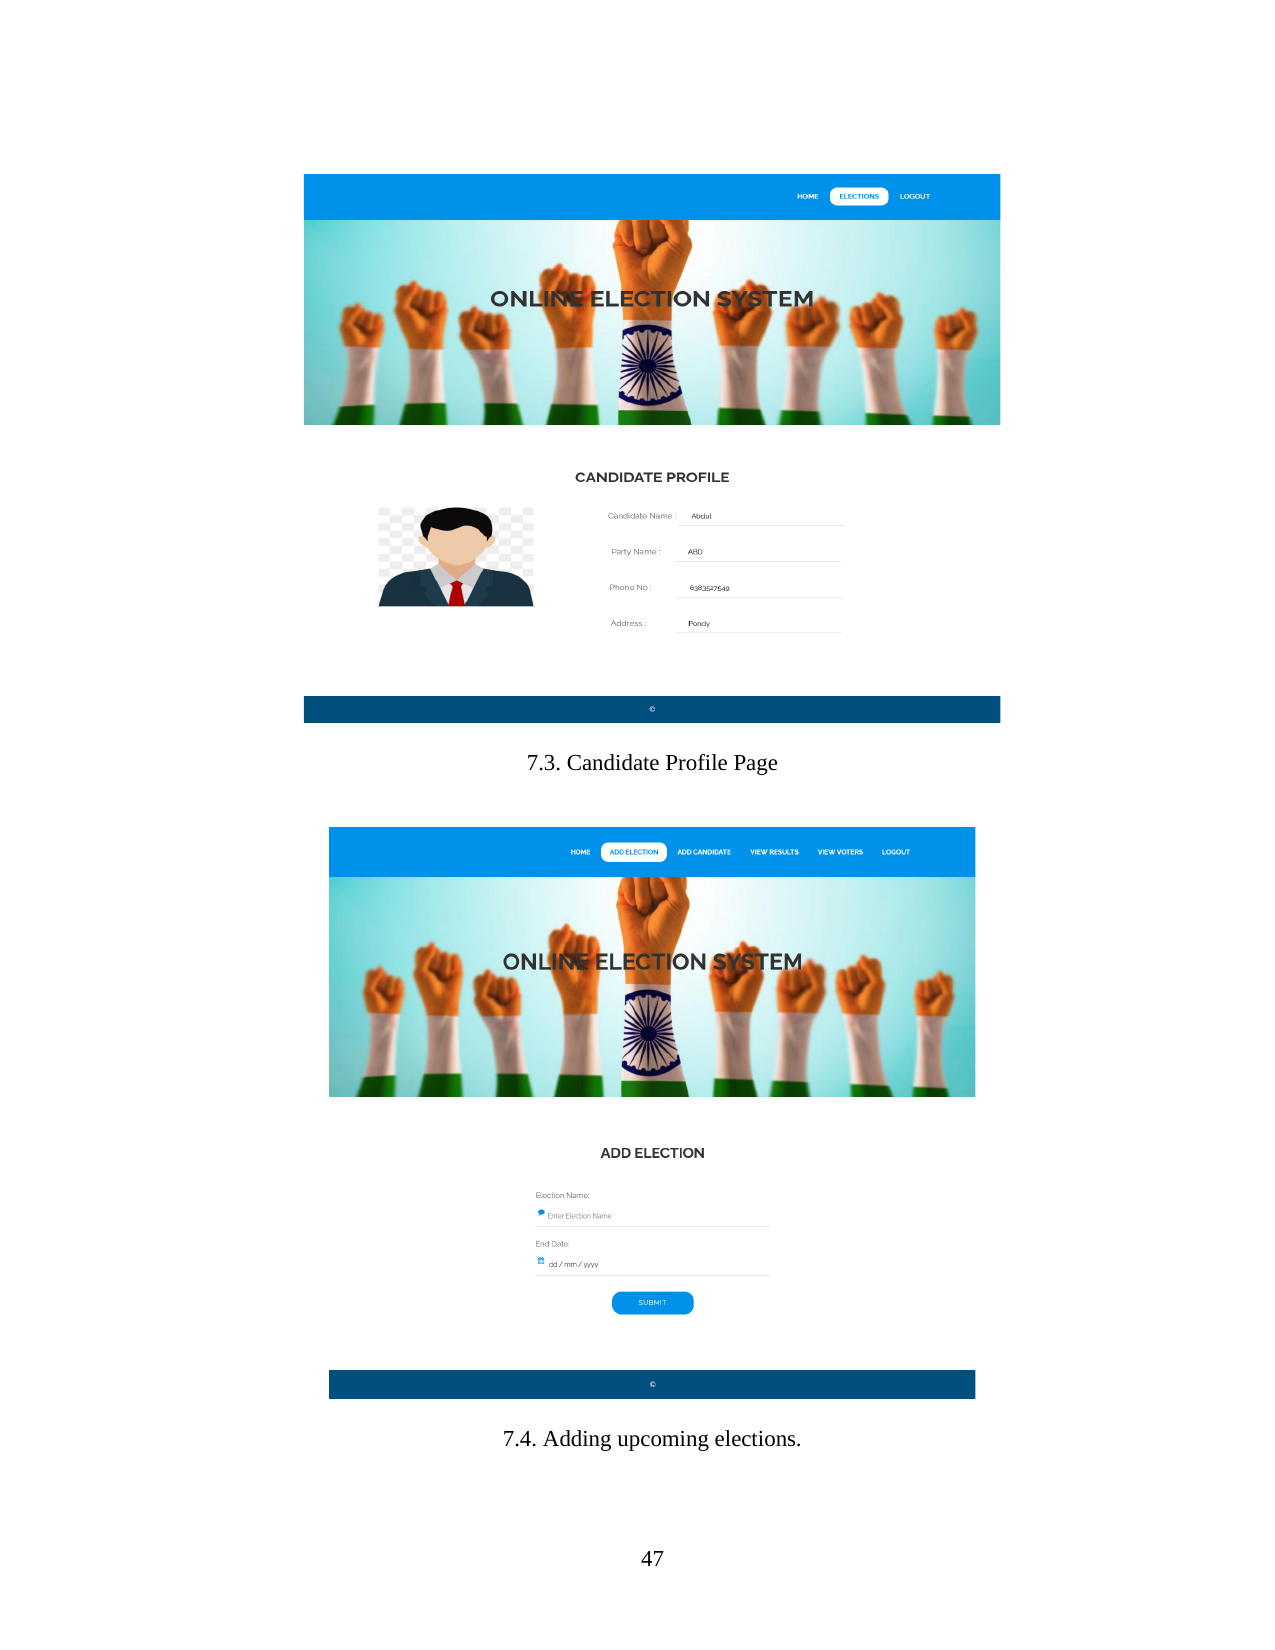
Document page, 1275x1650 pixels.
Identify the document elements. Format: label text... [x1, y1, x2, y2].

picture [303, 174, 1001, 723]
picture [329, 827, 976, 1399]
text 7.3. Candidate Profile Page [177, 749, 1127, 775]
text 7.4. Adding upcoming elections. [177, 1425, 1127, 1452]
